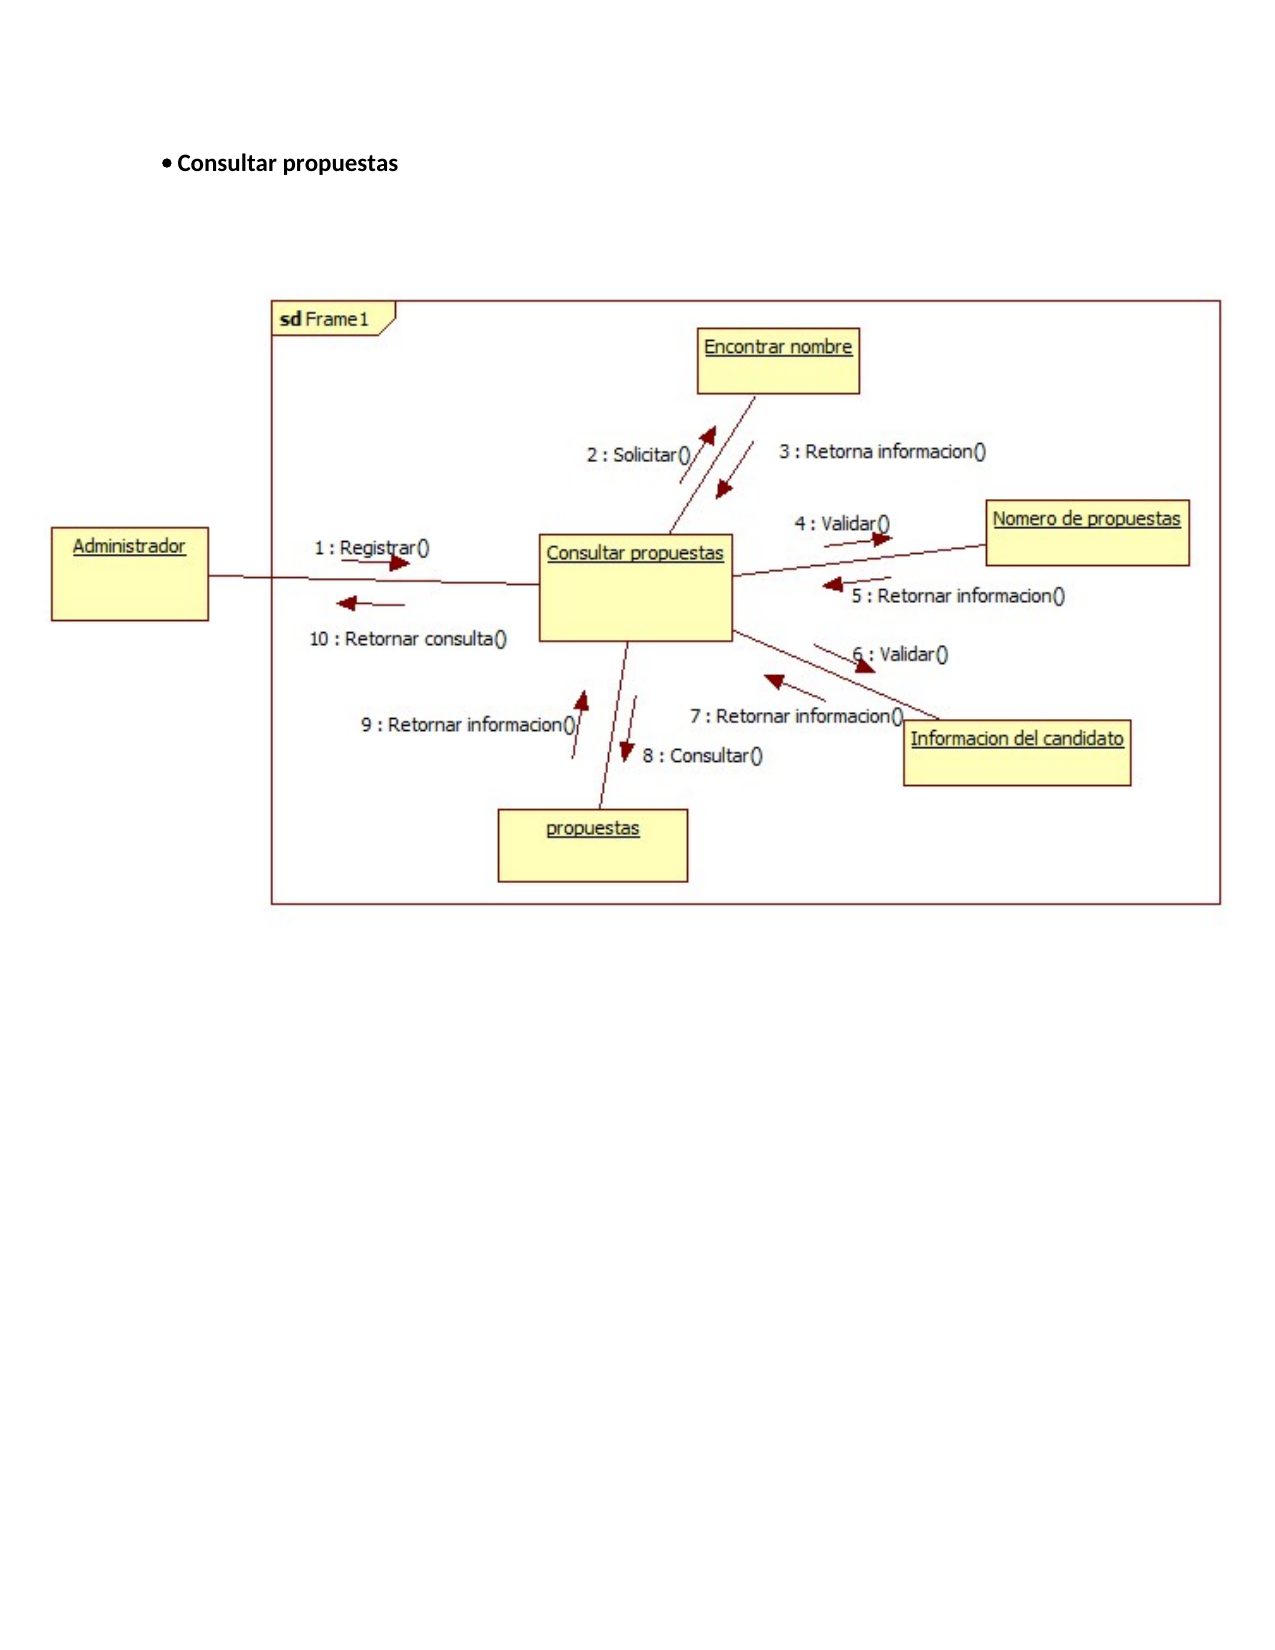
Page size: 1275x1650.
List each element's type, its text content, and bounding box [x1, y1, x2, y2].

picture [17, 266, 1254, 938]
list Consultar propuestas [162, 148, 1098, 178]
